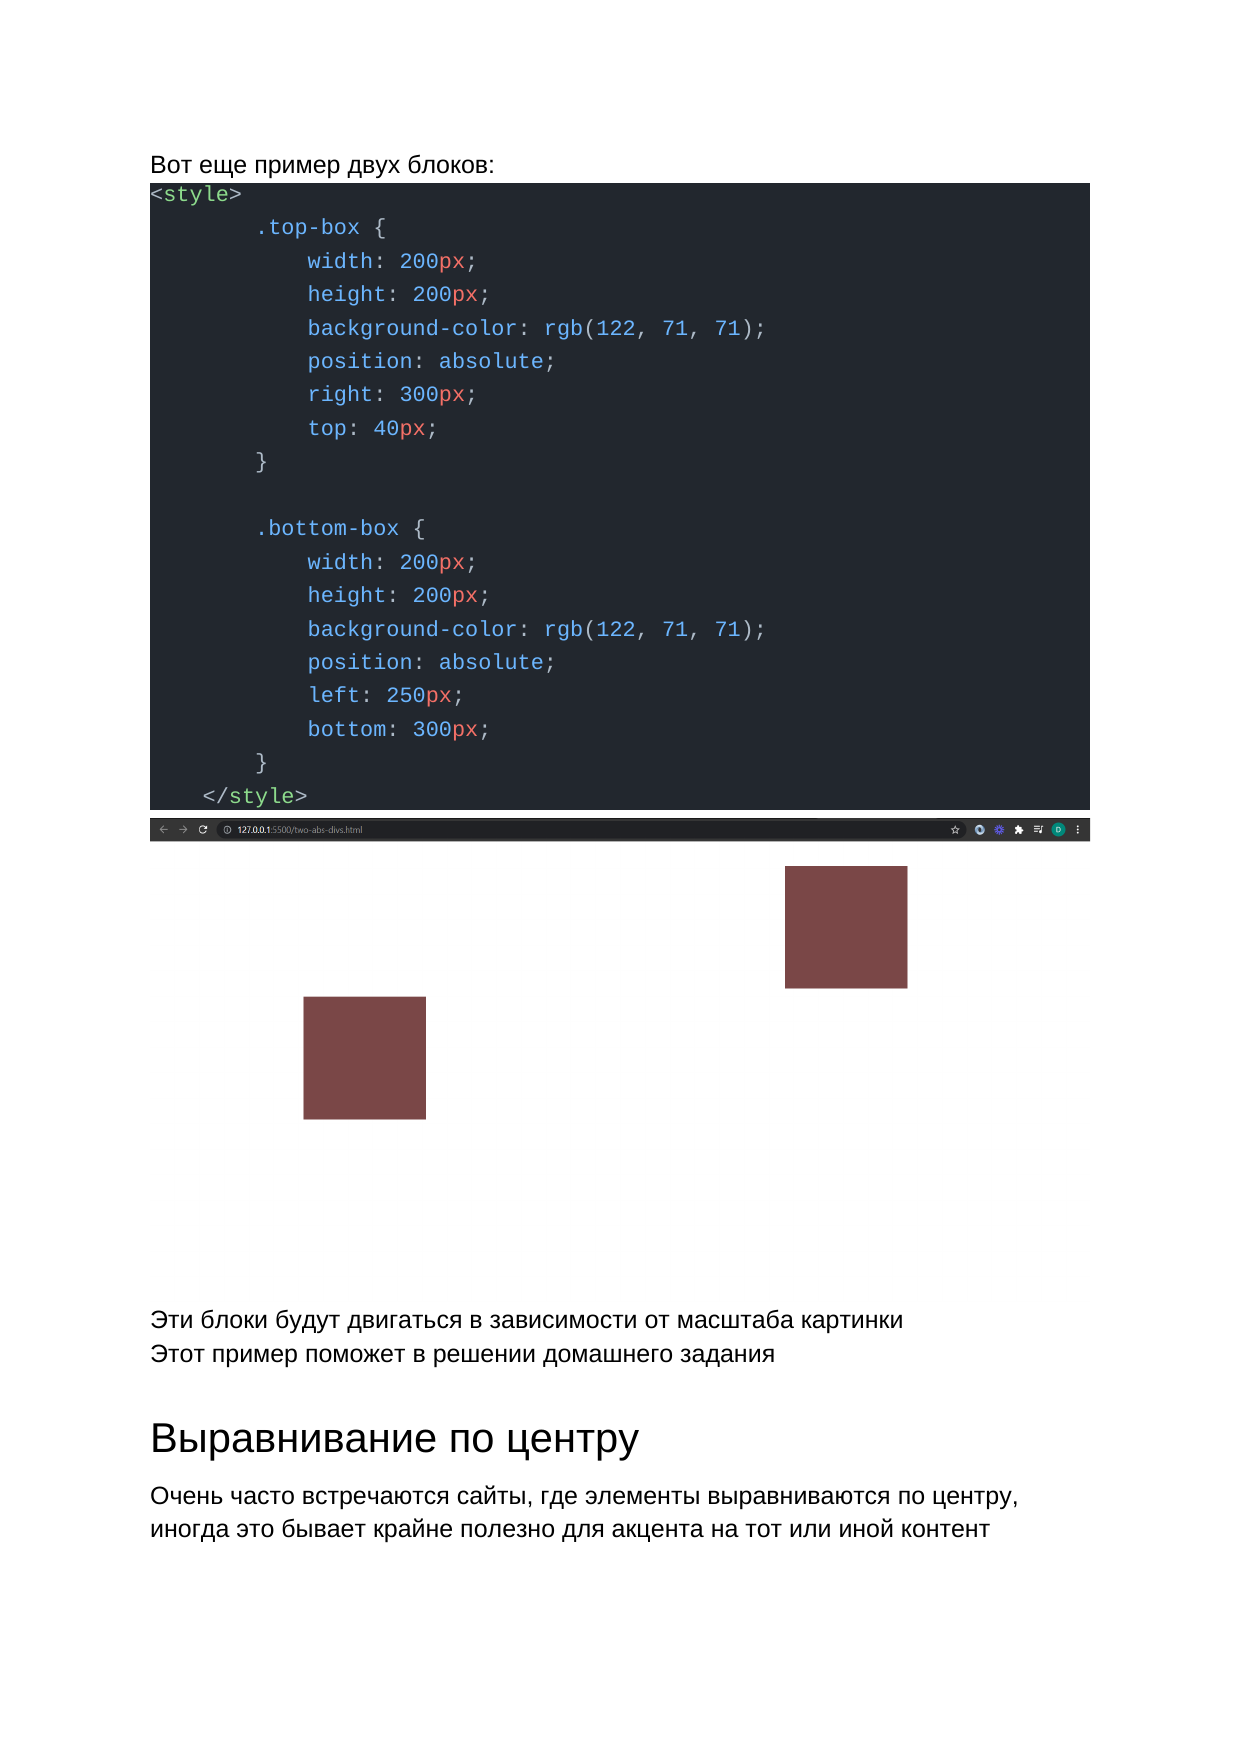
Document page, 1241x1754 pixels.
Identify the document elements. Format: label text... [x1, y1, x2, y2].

text } [150, 751, 1090, 776]
text } [150, 451, 1090, 475]
text height: 200px; [150, 584, 1090, 609]
text background-color: rgb(122, 71, 71); [150, 317, 1090, 342]
text bottom: 300px; [150, 718, 1090, 743]
text position: absolute; [150, 350, 1090, 375]
text <style> [150, 183, 1090, 208]
text position: absolute; [150, 651, 1090, 676]
text width: 200px; [150, 551, 1090, 576]
text </style> [150, 785, 1090, 810]
text .bottom-box { [150, 517, 1090, 542]
text Очень часто встречаются сайты, где элементы выравниваются по центру, иногда это бывает крайне полезно для акцента на тот или иной контент [150, 1481, 1090, 1543]
text background-color: rgb(122, 71, 71); [150, 618, 1090, 642]
text width: 200px; [150, 250, 1090, 275]
text Вот еще пример двух блоков: [150, 150, 1090, 179]
text left: 250px; [150, 684, 1090, 709]
text right: 300px; [150, 384, 1090, 408]
text Этот пример поможет в решении домашнего задания [150, 1338, 1090, 1367]
text .top-box { [150, 216, 1090, 241]
text height: 200px; [150, 283, 1090, 308]
subtitle Выравнивание по центру [150, 1413, 1090, 1461]
picture [150, 818, 1091, 1302]
text top: 40px; [150, 417, 1090, 442]
text Эти блоки будут двигаться в зависимости от масштаба картинки [150, 1306, 1090, 1334]
